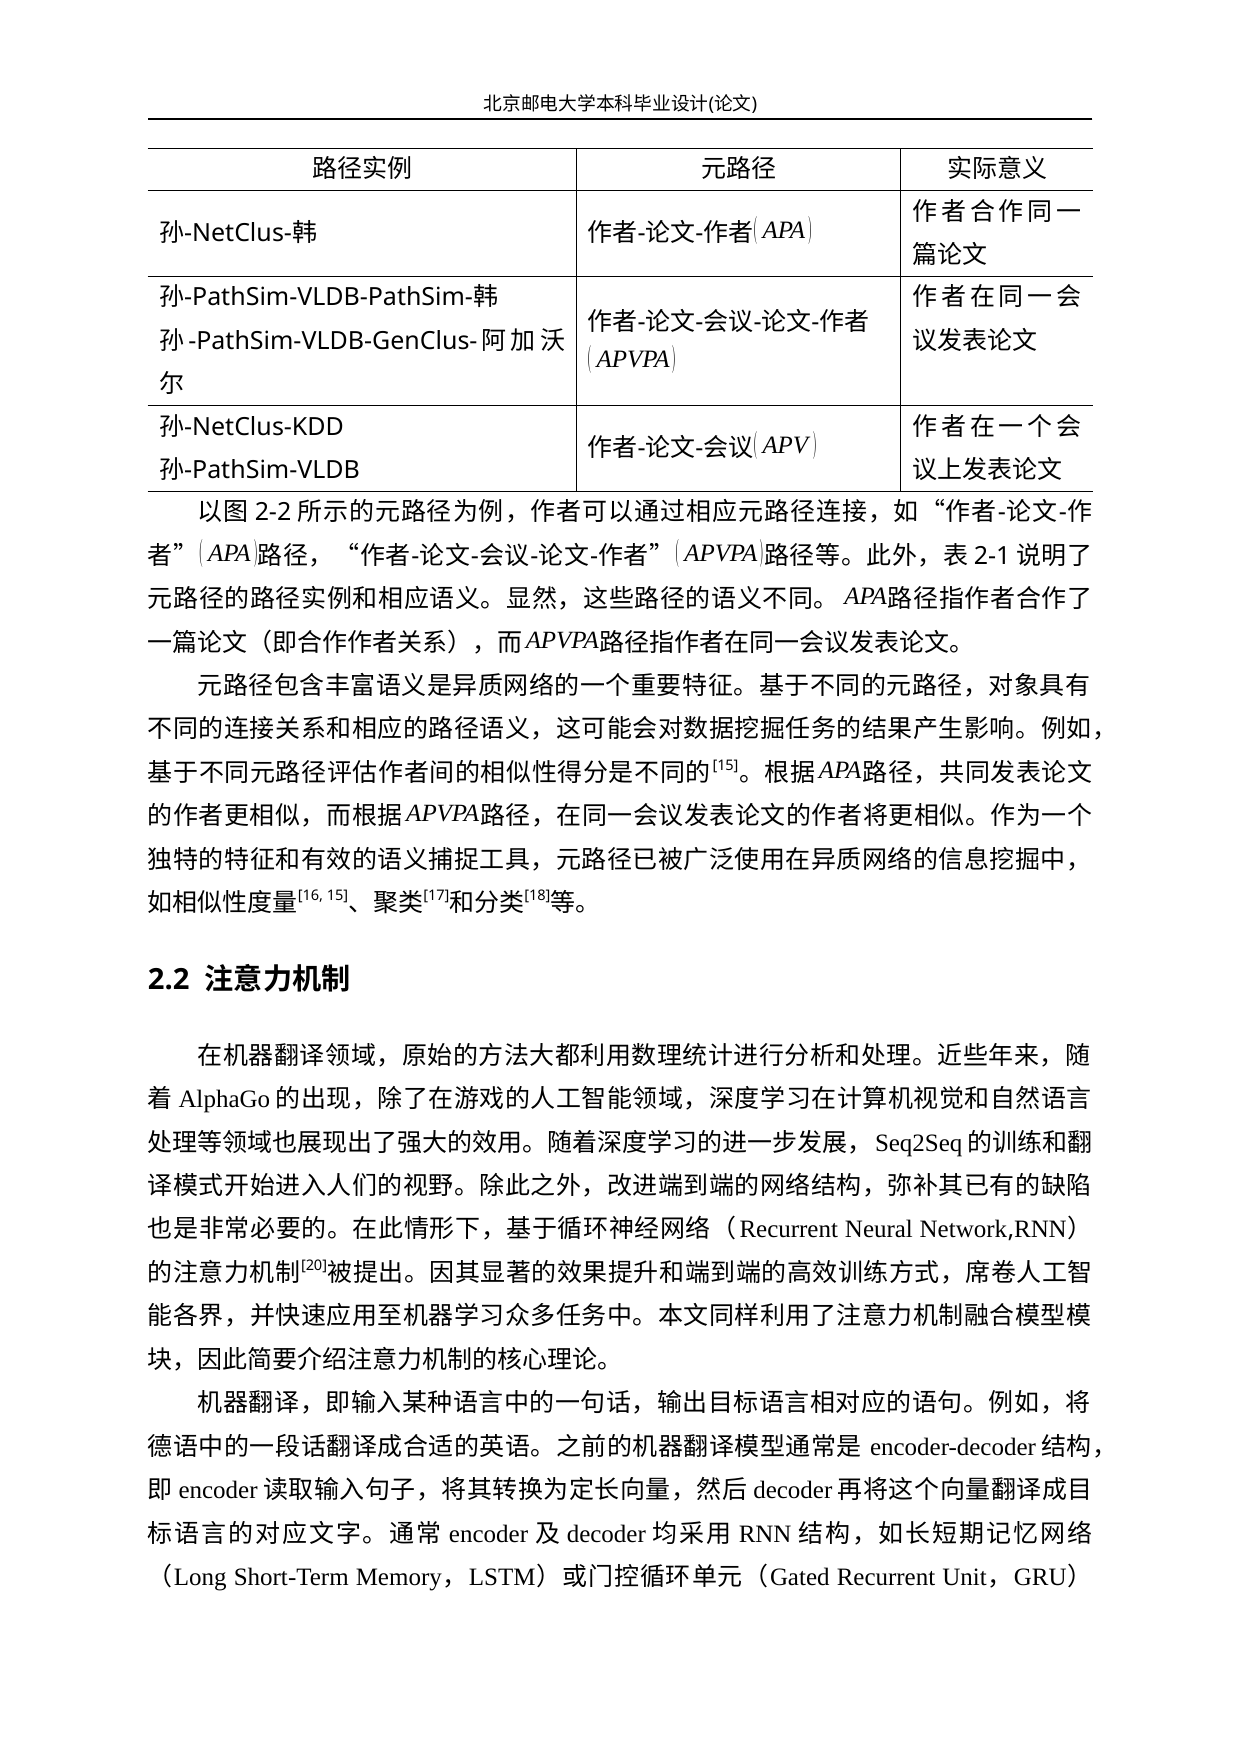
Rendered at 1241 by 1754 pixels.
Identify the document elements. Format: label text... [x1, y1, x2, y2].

table_cell 作者-论文-作者 [577, 191, 900, 276]
text 在机器翻译领域，原始的方法大都利用数理统计进行分析和处理。近些年来，随着AlphaGo的出现，除了在游戏的人工智能领域，深度学习在计算机视觉和自然语言处理等领域也展现出了强大的效用。随着深度学习的进一步发展，Seq2Seq的训练和翻译模式开始进入人们的视野。除此之外，改进端到端的网络结构，弥补其已有的缺陷也是非常必要的。在此情形下，基于循环神经网络（Recurrent Neural Network,RNN）的注意力机制[20]被提出。因其显著的效果提升和端到端的高效训练方式，席卷人工智能各界，并快速应用至机器学习众多任务中。本文同样利用了注意力机制融合模型模块，因此简要介绍注意力机制的核心理论。 [148, 1035, 1092, 1376]
table_header 元路径 [577, 149, 900, 190]
table_cell 孙-PathSim-VLDB-PathSim-韩 孙-PathSim-VLDB-GenClus-阿加沃尔 [148, 277, 576, 405]
text 元路径包含丰富语义是异质网络的一个重要特征。基于不同的元路径，对象具有不同的连接关系和相应的路径语义，这可能会对数据挖掘任务的结果产生影响。例如，基于不同元路径评估作者间的相似性得分是不同的[15]。根据路径，共同发表论文的作者更相似，而根据路径，在同一会议发表论文的作者将更相似。作为一个独特的特征和有效的语义捕捉工具，元路径已被广泛使用在异质网络的信息挖掘中，如相似性度量[16, 15]、聚类[17]和分类[18]等。 [148, 665, 1092, 919]
table_cell 作者-论文-会议 [577, 406, 900, 491]
table_cell 孙-NetClus-KDD 孙-PathSim-VLDB [148, 406, 576, 491]
text 以图2-2所示的元路径为例，作者可以通过相应元路径连接，如“作者-论文-作者”路径，“作者-论文-会议-论文-作者”路径等。此外，表2-1说明了元路径的路径实例和相应语义。显然，这些路径的语义不同。路径指作者合作了一篇论文（即合作作者关系），而路径指作者在同一会议发表论文。 [148, 492, 1092, 658]
table_cell 孙-NetClus-韩 [148, 191, 576, 276]
table_cell 作者-论文-会议-论文-作者 [577, 277, 900, 405]
table_cell 作者在一个会议上发表论文 [901, 406, 1093, 491]
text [148, 1383, 1092, 1593]
table_header 路径实例 [148, 149, 576, 190]
table_cell 作者在同一会议发表论文 [901, 277, 1093, 405]
table_cell 作者合作同一篇论文 [901, 191, 1093, 276]
table_header 实际意义 [901, 149, 1093, 190]
subtitle 2.2 注意力机制 [148, 955, 1092, 998]
